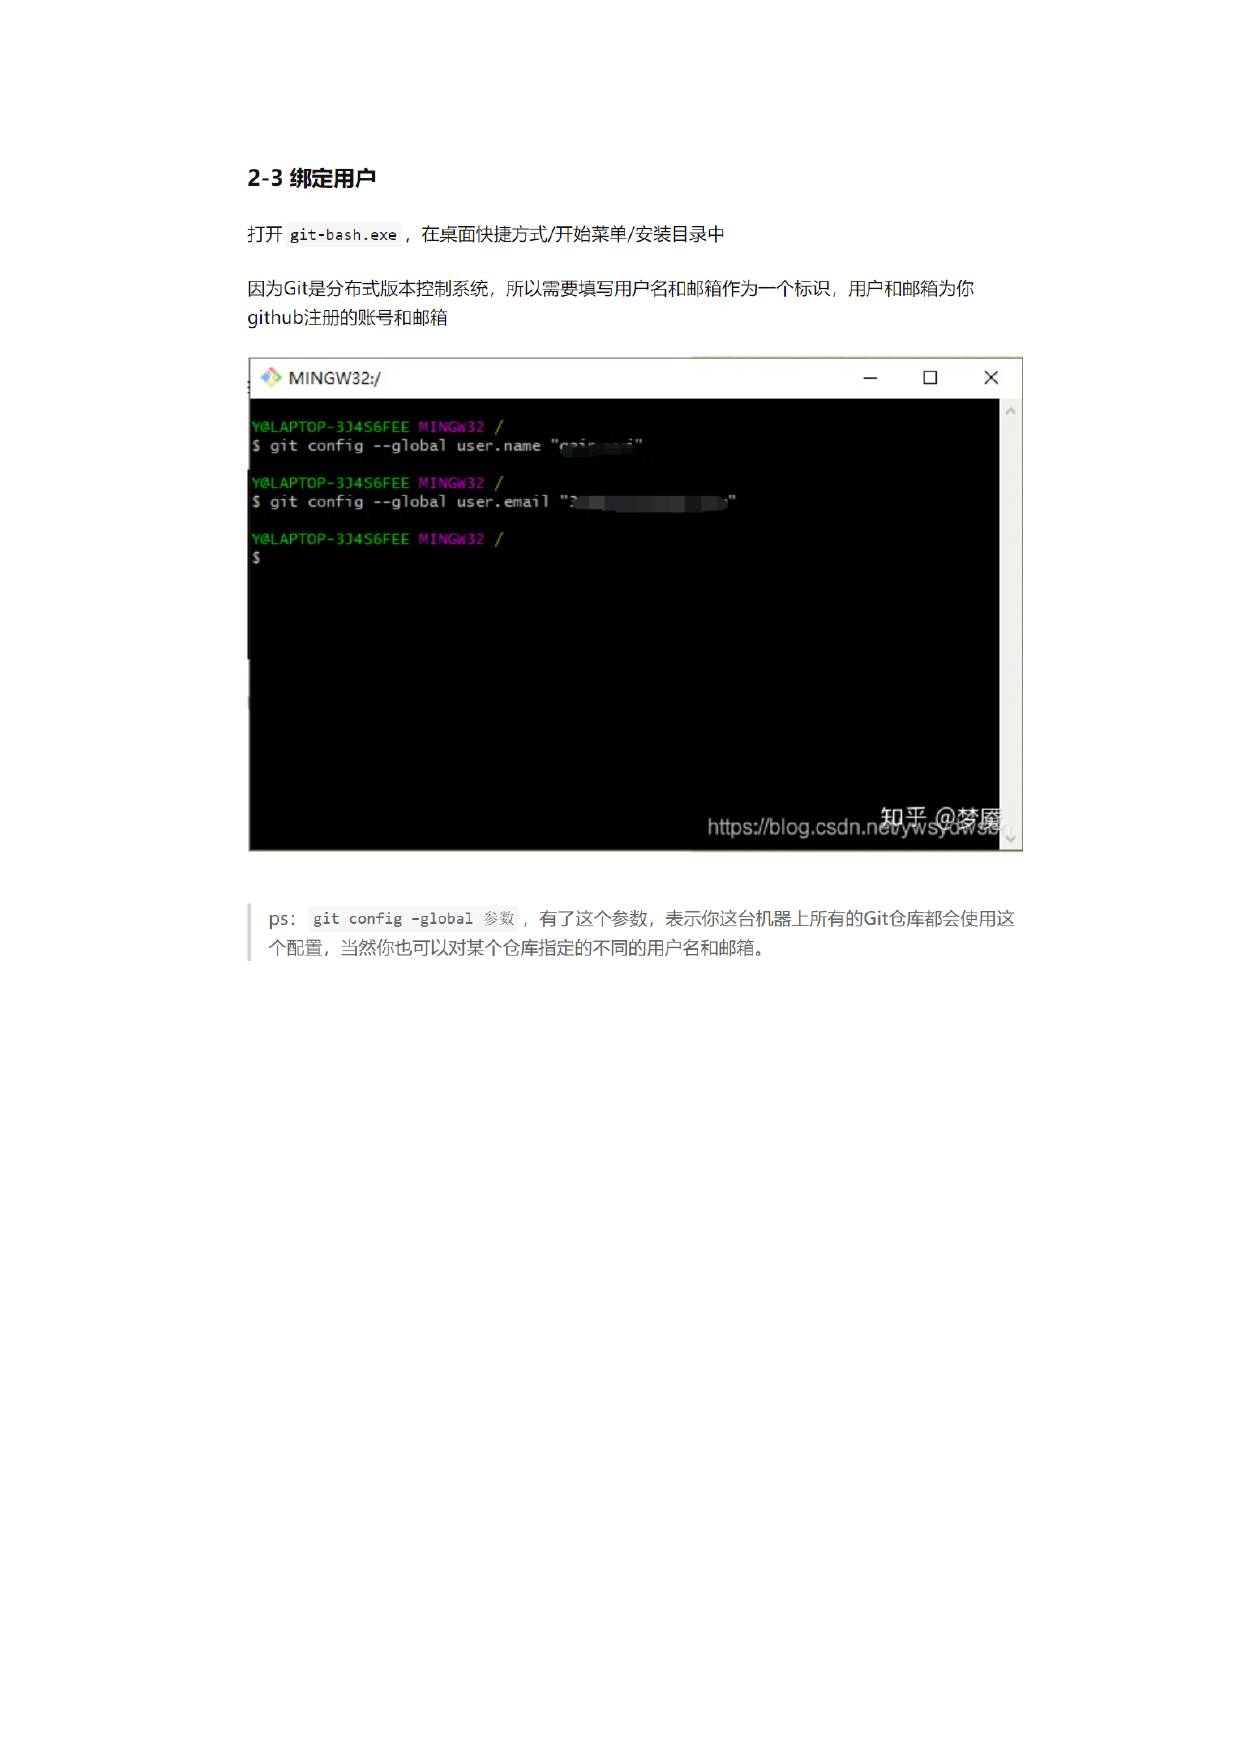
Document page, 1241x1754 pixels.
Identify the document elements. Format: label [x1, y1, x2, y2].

picture [187, 162, 1053, 981]
